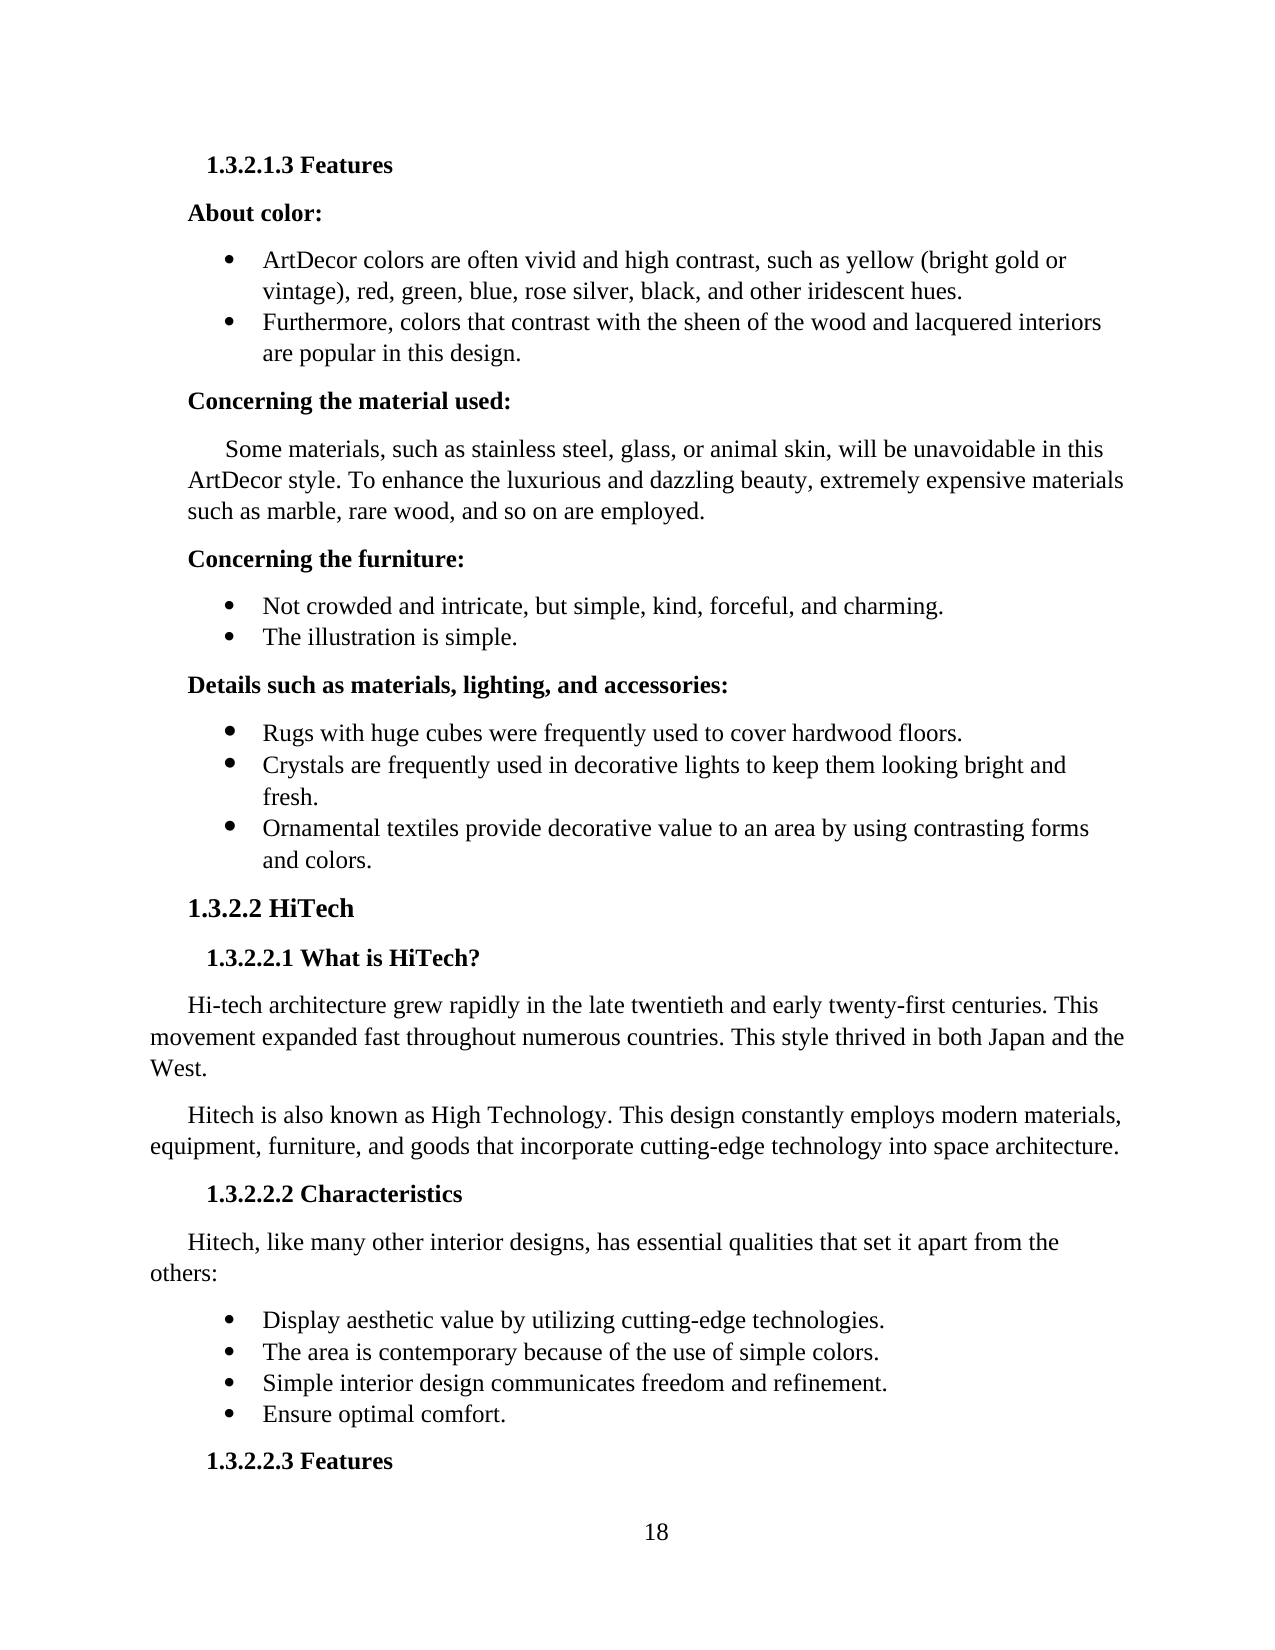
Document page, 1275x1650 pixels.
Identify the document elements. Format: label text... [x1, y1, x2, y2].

subtitle 1.3.2.2.2 Characteristics [150, 1179, 1125, 1208]
list Furthermore, colors that contrast with the sheen of the wood and lacquered interiors are popular in this design. [225, 307, 1125, 367]
list Display aesthetic value by utilizing cutting-edge technologies. [225, 1306, 1125, 1334]
text Concerning the furniture: [150, 544, 1125, 572]
list Not crowded and intricate, but simple, kind, forceful, and charming. [225, 591, 1125, 620]
subtitle 1.3.2.2.3 Features [150, 1446, 1125, 1475]
list Crystals are frequently used in decorative lights to keep them looking bright and fresh. [225, 750, 1125, 811]
subtitle 1.3.2.2.1 What is HiTech? [150, 943, 1125, 972]
text Some materials, such as stainless steel, glass, or animal skin, will be unavoidable in this ArtDecor style. To enhance the luxurious and dazzling beauty, extremely expensive materials such as marble, rare wood, and so on are employed. [187, 434, 1125, 525]
subtitle 1.3.2.2 HiTech [150, 893, 1125, 924]
list Simple interior design communicates freedom and refinement. [225, 1368, 1125, 1396]
text About color: [150, 198, 1125, 226]
list Ornamental textiles provide decorative value to an area by using contrasting forms and colors. [225, 813, 1125, 874]
text Hitech, like many other interior designs, has essential qualities that set it apart from the others: [150, 1227, 1125, 1287]
text Concerning the material used: [150, 386, 1125, 415]
list Rugs with huge cubes were frequently used to cover hardwood floors. [225, 718, 1125, 748]
list Ensure optimal comfort. [225, 1399, 1125, 1427]
list The area is contemporary because of the use of simple colors. [225, 1337, 1125, 1365]
list ArtDecor colors are often vivid and high contrast, such as yellow (bright gold or vintage), red, green, blue, rose silver, black, and other iridescent hues. [225, 245, 1125, 305]
text Hi-tech architecture grew rapidly in the late twentieth and early twenty-first centuries. This movement expanded fast throughout numerous countries. This style thrived in both Japan and the West. [150, 991, 1125, 1081]
list The illustration is simple. [225, 622, 1125, 651]
subtitle 1.3.2.1.3 Features [150, 150, 1125, 179]
text Details such as materials, lighting, and accessories: [150, 670, 1125, 699]
text Hitech is also known as High Technology. This design constantly employs modern materials, equipment, furniture, and goods that incorporate cutting-edge technology into space architecture. [150, 1100, 1125, 1160]
